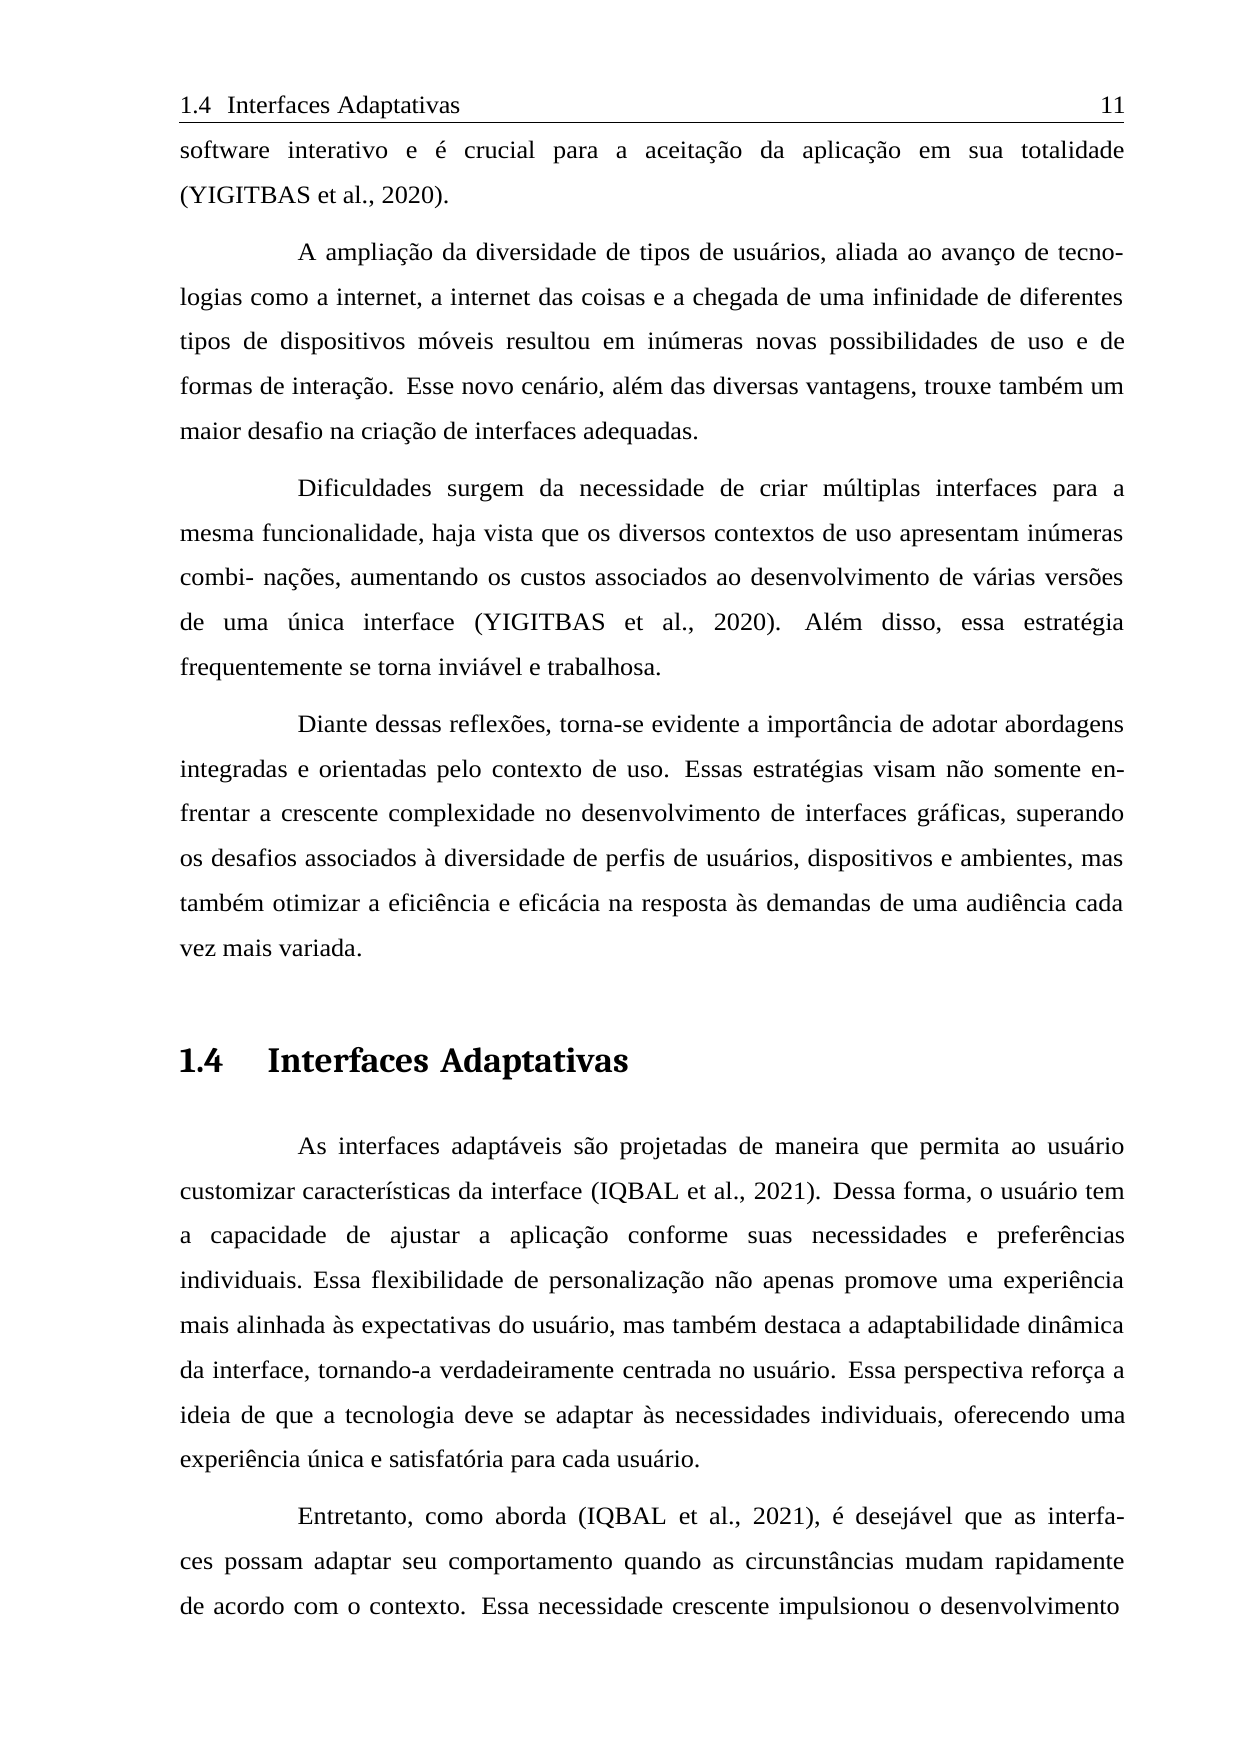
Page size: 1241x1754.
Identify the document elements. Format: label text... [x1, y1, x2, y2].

text Entretanto, como aborda (IQBAL et al., 2021), é desejável que as interfa- ces possam adaptar seu comportamento quando as circunstâncias mudam rapidamente de acordo com o contexto. Essa necessidade crescente impulsionou o desenvolvimento [179, 1501, 1125, 1620]
text A ampliação da diversidade de tipos de usuários, aliada ao avanço de tecno- logias como a internet, a internet das coisas e a chegada de uma infinidade de diferentes tipos de dispositivos móveis resultou em inúmeras novas possibilidades de uso e de formas de interação. Esse novo cenário, além das diversas vantagens, trouxe também um maior desafio na criação de interfaces adequadas. [179, 237, 1125, 445]
text As interfaces adaptáveis são projetadas de maneira que permita ao usuário customizar características da interface (IQBAL et al., 2021). Dessa forma, o usuário tem a capacidade de ajustar a aplicação conforme suas necessidades e preferências individuais. Essa flexibilidade de personalização não apenas promove uma experiência mais alinhada às expectativas do usuário, mas também destaca a adaptabilidade dinâmica da interface, tornando-a verdadeiramente centrada no usuário. Essa perspectiva reforça a ideia de que a tecnologia deve se adaptar às necessidades individuais, oferecendo uma experiência única e satisfatória para cada usuário. [179, 1131, 1125, 1473]
text Diante dessas reflexões, torna-se evidente a importância de adotar abordagens integradas e orientadas pelo contexto de uso. Essas estratégias visam não somente en- frentar a crescente complexidade no desenvolvimento de interfaces gráficas, superando os desafios associados à diversidade de perfis de usuários, dispositivos e ambientes, mas também otimizar a eficiência e eficácia na resposta às demandas de uma audiência cada vez mais variada. [179, 709, 1125, 962]
list Interfaces Adaptativas 11 [179, 91, 1240, 119]
text software interativo e é crucial para a aceitação da aplicação em sua totalidade (YIGITBAS et al., 2020). [179, 135, 1125, 209]
subtitle Interfaces Adaptativas [179, 1040, 1240, 1081]
text Dificuldades surgem da necessidade de criar múltiplas interfaces para a mesma funcionalidade, haja vista que os diversos contextos de uso apresentam inúmeras combi- nações, aumentando os custos associados ao desenvolvimento de várias versões de uma única interface (YIGITBAS et al., 2020). Além disso, essa estratégia frequentemente se torna inviável e trabalhosa. [179, 473, 1125, 681]
